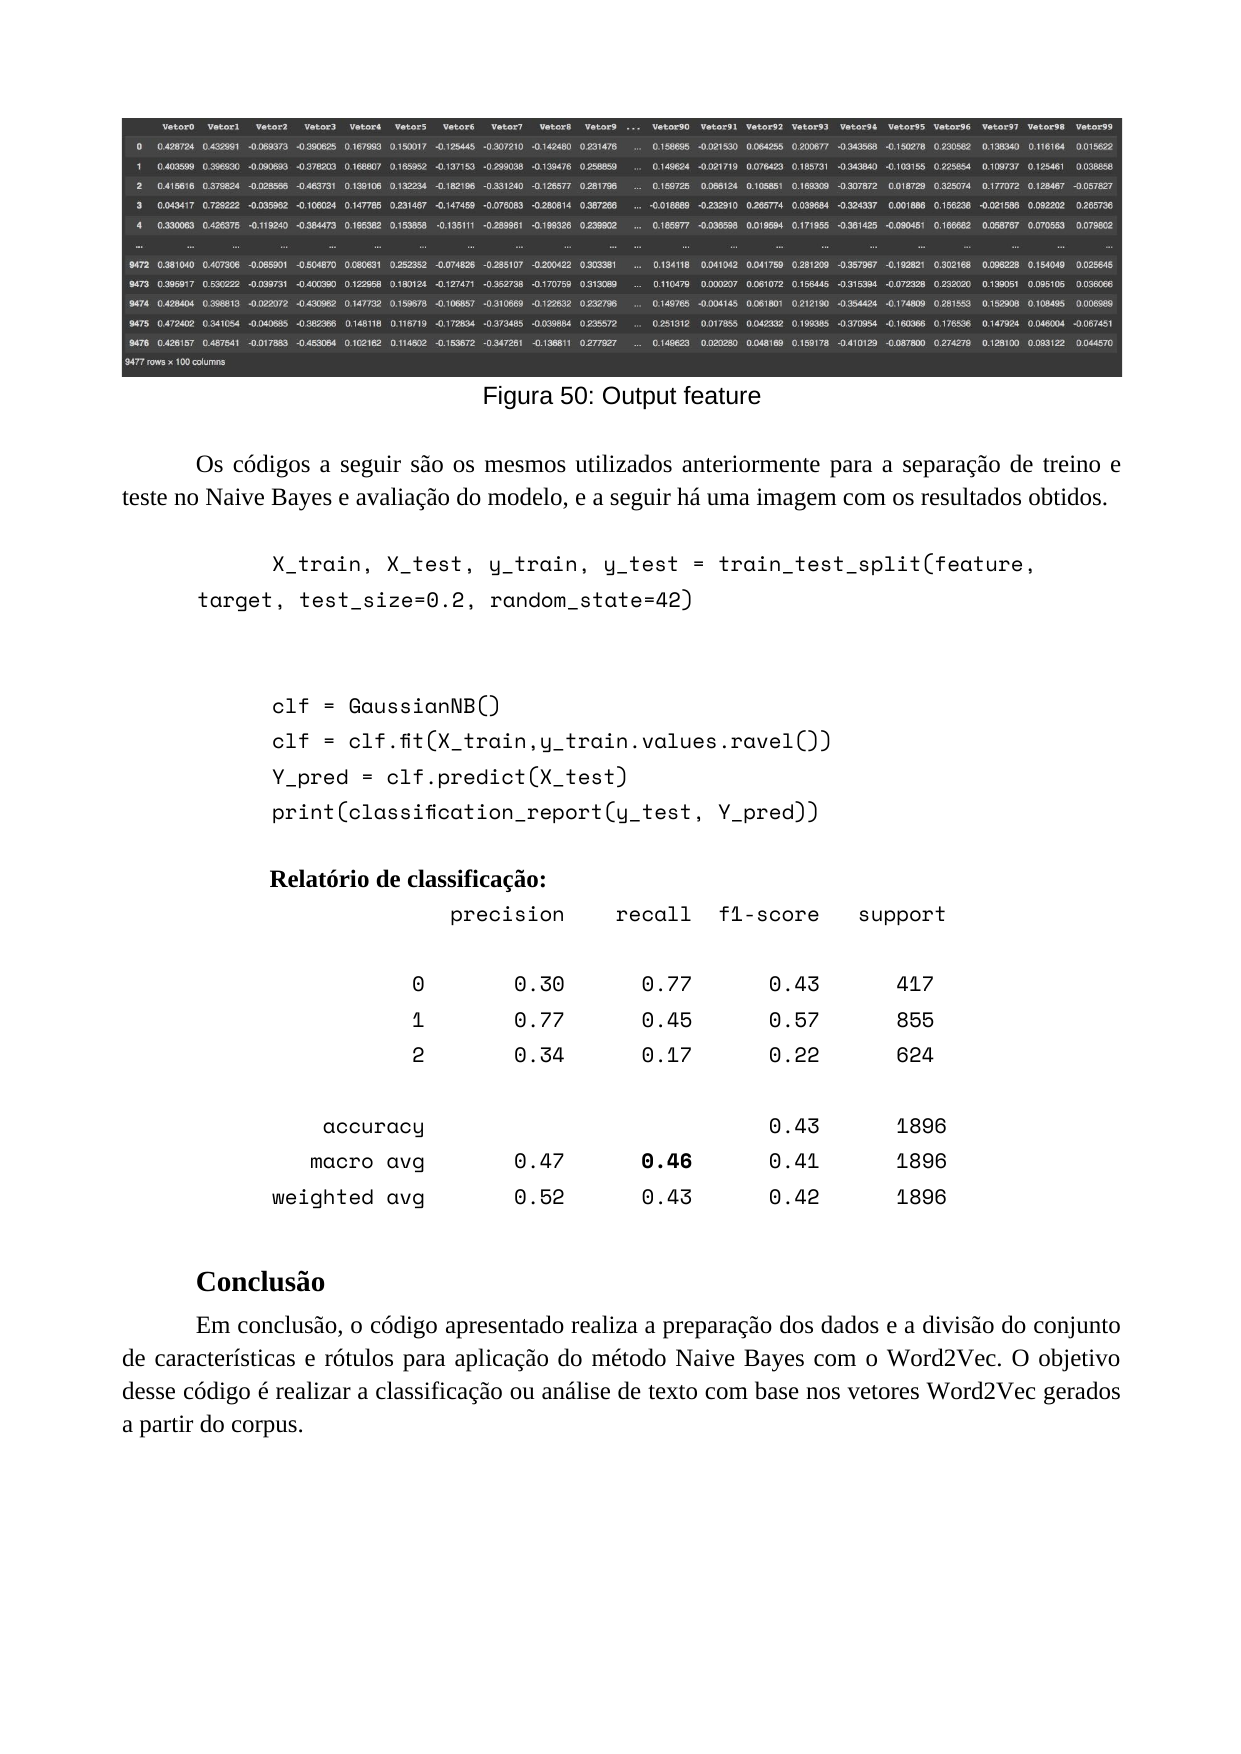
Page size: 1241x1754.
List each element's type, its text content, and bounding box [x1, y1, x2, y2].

text Figura 50: Output feature [122, 377, 1122, 409]
text Os códigos a seguir são os mesmos utilizados anteriormente para a separação de treino e teste no Naive Bayes e avaliação do modelo, e a seguir há uma imagem com os resultados obtidos. [122, 449, 1122, 511]
text Em conclusão, o código apresentado realiza a preparação dos dados e a divisão do conjunto de características e rótulos para aplicação do método Naive Bayes com o Word2Vec. O objetivo desse código é realizar a classificação ou análise de texto com base nos vetores Word2Vec gerados a partir do corpus. [122, 1310, 1122, 1438]
text clf = clf.fit(X_train,y_train.values.ravel()) [197, 725, 1122, 756]
text 1 0.77 0.45 0.57 855 [272, 1004, 1122, 1035]
text print(classification_report(y_test, Y_pred)) [197, 796, 1122, 827]
text macro avg 0.47 0.46 0.41 1896 [272, 1146, 1122, 1176]
text weighted avg 0.52 0.43 0.42 1896 [272, 1181, 1122, 1212]
text precision recall f1-score support [272, 898, 1122, 928]
text clf = GaussianNB() [197, 690, 1122, 721]
text 0 0.30 0.77 0.43 417 [272, 968, 1122, 999]
text 2 0.34 0.17 0.22 624 [272, 1039, 1122, 1070]
text accuracy 0.43 1896 [272, 1110, 1122, 1141]
text Relatório de classificação: [122, 864, 1122, 893]
picture [121, 118, 1123, 377]
text X_train, X_test, y_train, y_test = train_test_split(feature, target, test_size=0.2, random_state=42) [197, 548, 1122, 614]
text Y_pred = clf.predict(X_test) [197, 761, 1122, 792]
